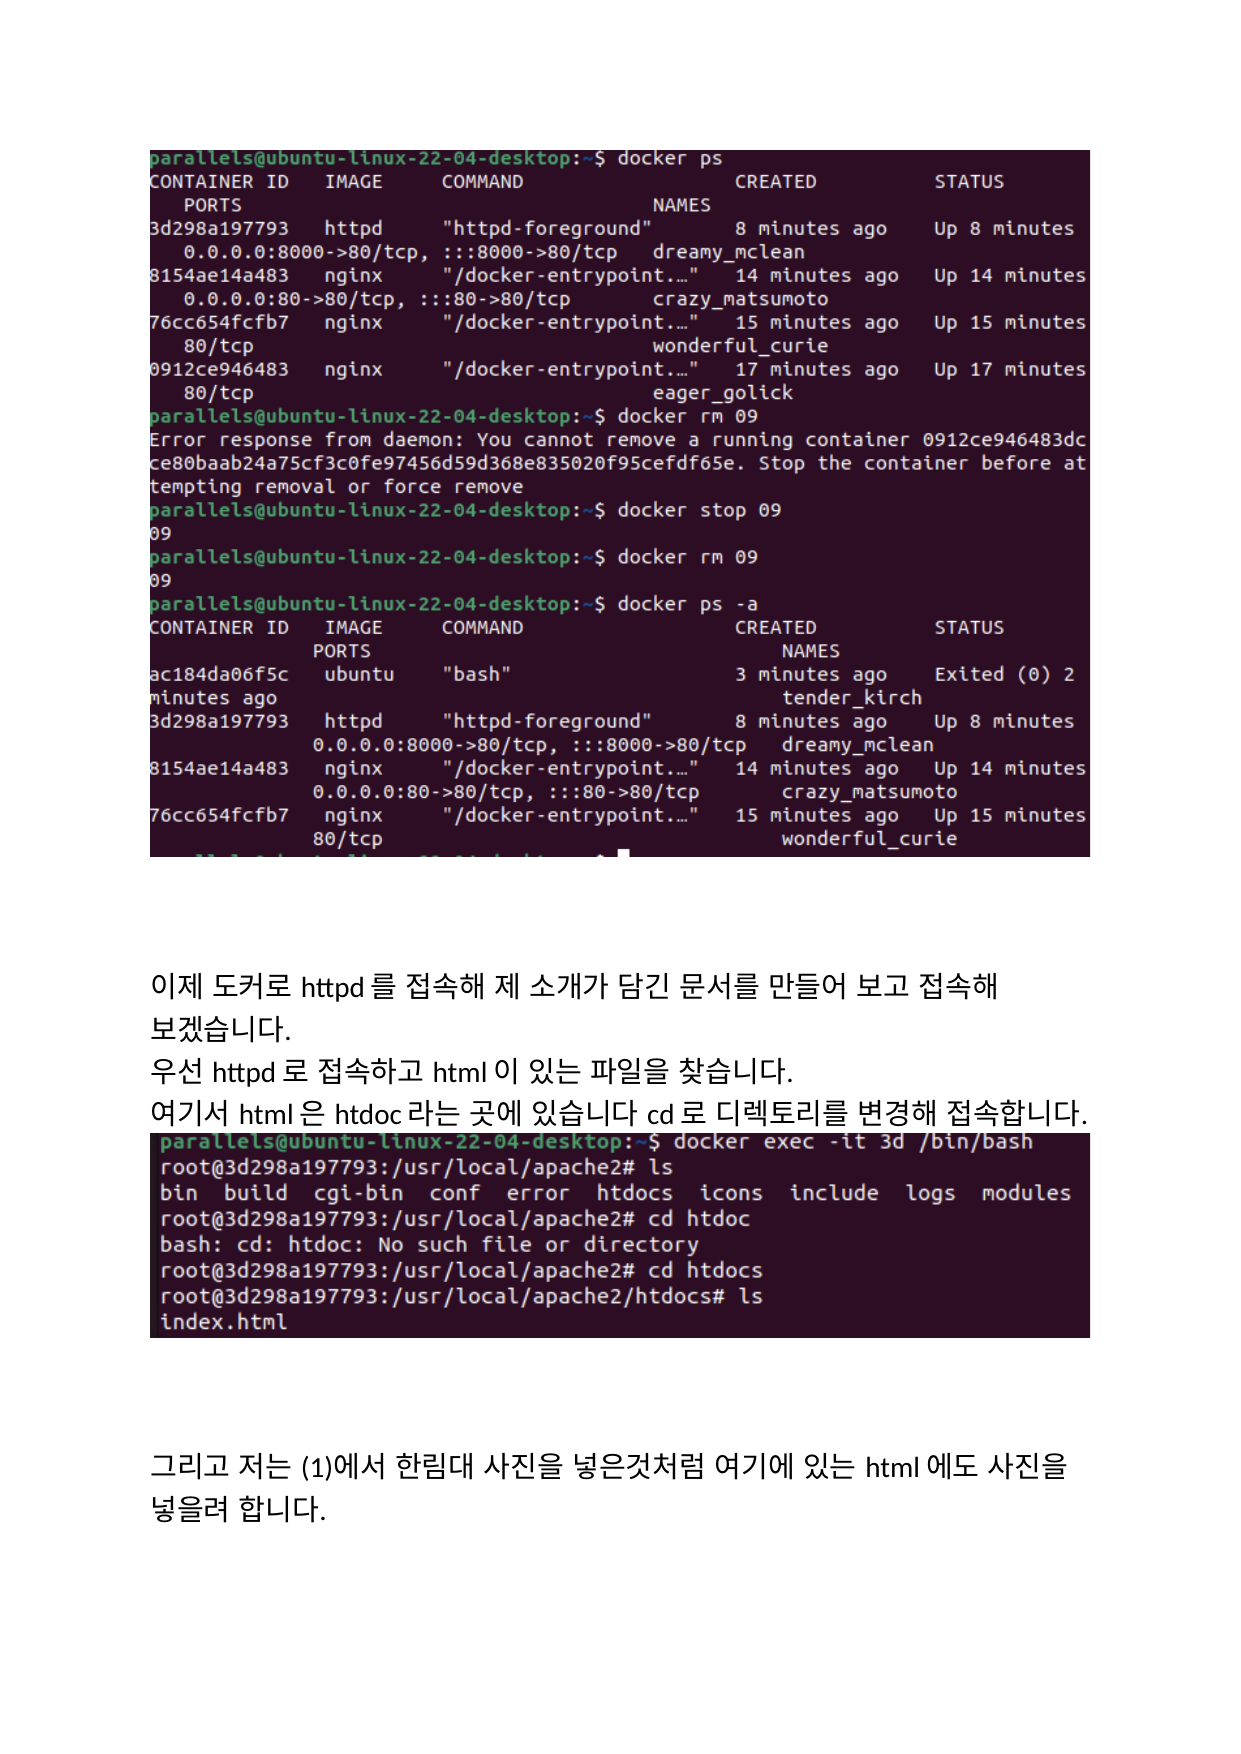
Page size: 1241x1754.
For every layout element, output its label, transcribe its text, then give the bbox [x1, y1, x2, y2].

picture [150, 150, 1091, 857]
picture [150, 1133, 1091, 1338]
text 여기서 html은 htdoc라는 곳에 있습니다 cd로 디렉토리를 변경해 접속합니다. [150, 1091, 1090, 1133]
text 이제 도커로 httpd를 접속해 제 소개가 담긴 문서를 만들어 보고 접속해 보겠습니다. [150, 964, 1090, 1048]
text 우선 httpd로 접속하고 html이 있는 파일을 찾습니다. [150, 1048, 1090, 1091]
text 그리고 저는 (1)에서 한림대 사진을 넣은것처럼 여기에 있는 html에도 사진을 넣을려 합니다. [150, 1444, 1090, 1529]
